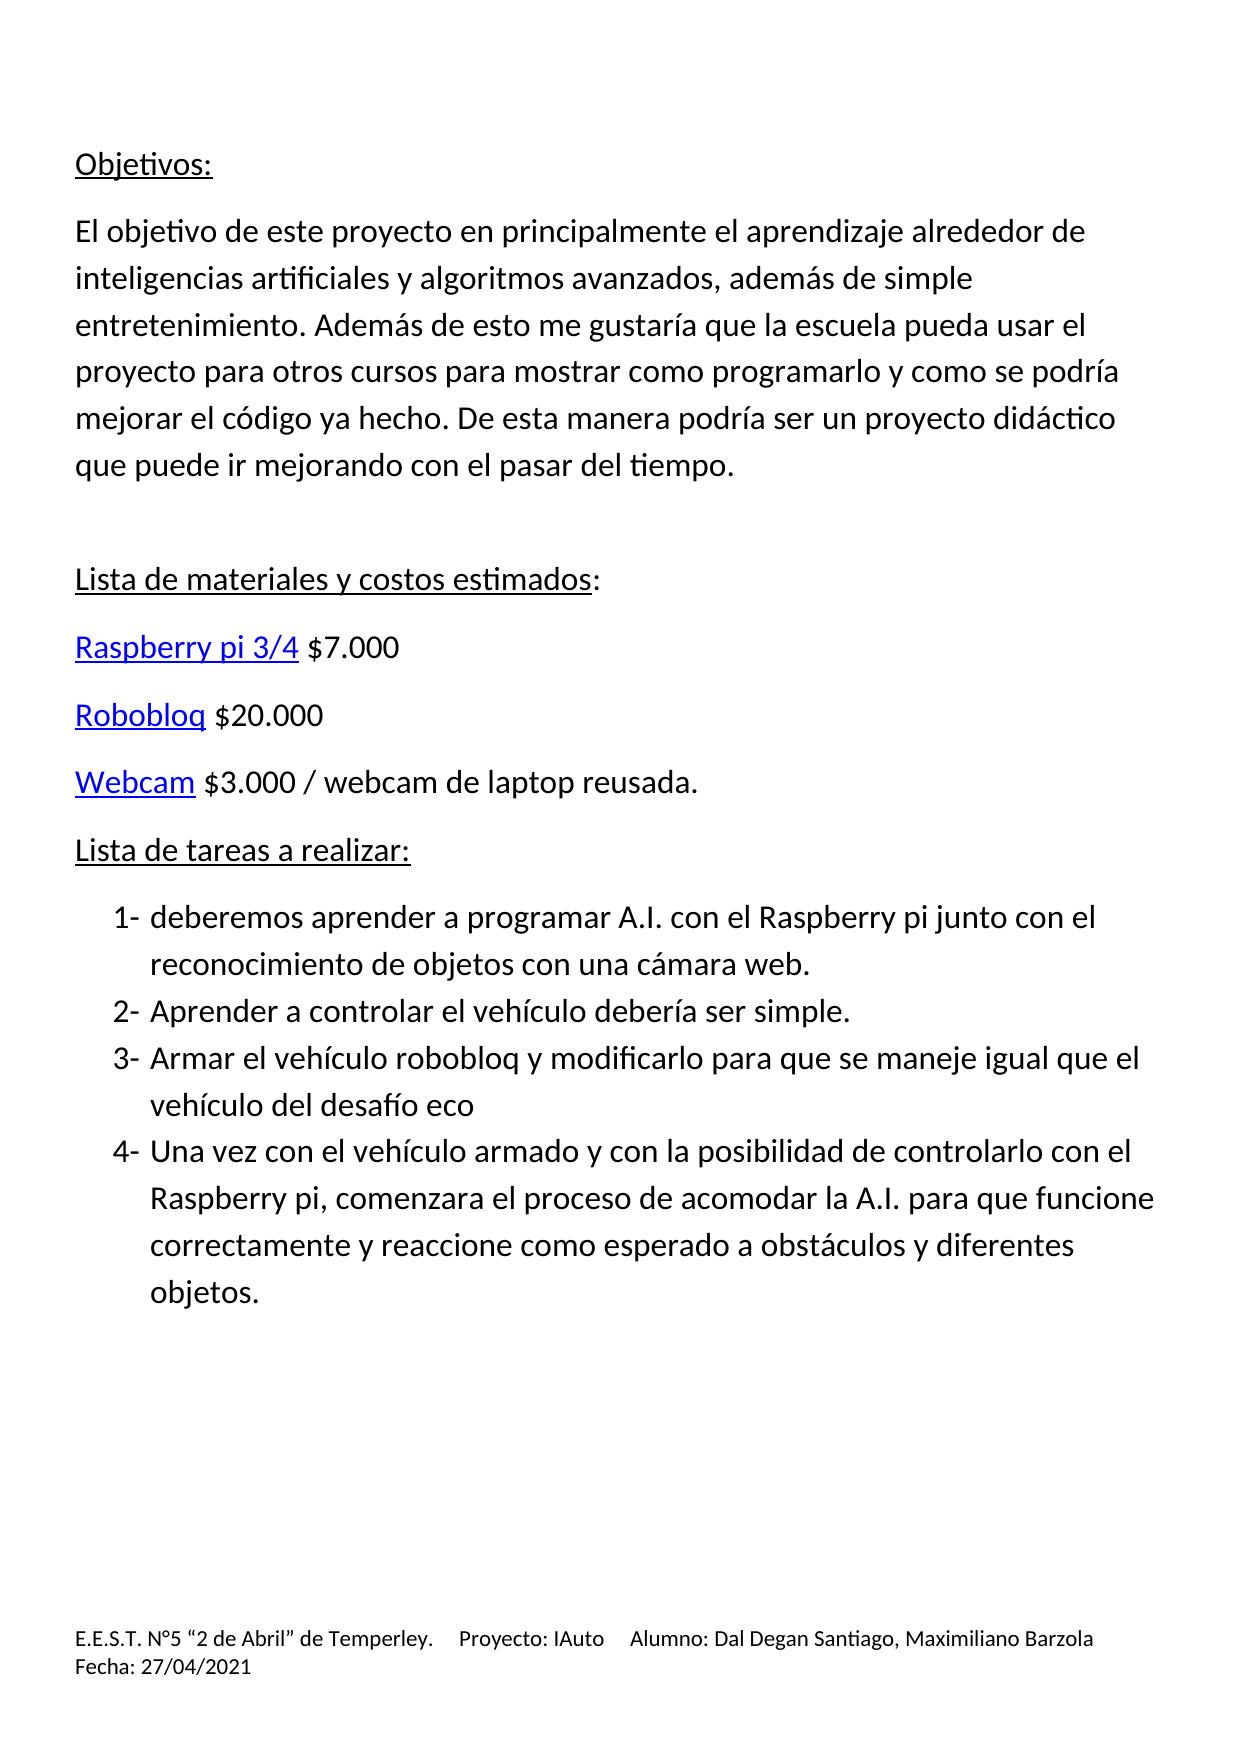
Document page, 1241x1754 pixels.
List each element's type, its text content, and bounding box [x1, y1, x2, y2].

list deberemos aprender a programar A.I. con el Raspberry pi junto con el reconocimiento de objetos con una cámara web. [112, 896, 1165, 984]
text Robobloq $20.000 [75, 694, 1165, 734]
text Objetivos: [75, 143, 1165, 183]
text Raspberry pi 3/4 $7.000 [75, 626, 1165, 667]
list Una vez con el vehículo armado y con la posibilidad de controlarlo con el Raspberry pi, comenzara el proceso de acomodar la A.I. para que funcione correctamente y reaccione como esperado a obstáculos y diferentes objetos. [112, 1130, 1165, 1311]
text Lista de tareas a realizar: [75, 829, 1165, 869]
list Armar el vehículo robobloq y modificarlo para que se maneje igual que el vehículo del desafío eco [112, 1037, 1165, 1124]
text El objetivo de este proyecto en principalmente el aprendizaje alrededor de inteligencias artificiales y algoritmos avanzados, además de simple entretenimiento. Además de esto me gustaría que la escuela pueda usar el proyecto para otros cursos para mostrar como programarlo y como se podría mejorar el código ya hecho. De esta manera podría ser un proyecto didáctico que puede ir mejorando con el pasar del tiempo. [75, 210, 1165, 485]
text Lista de materiales y costos estimados: [75, 512, 1165, 599]
list Aprender a controlar el vehículo debería ser simple. [112, 990, 1165, 1031]
text Webcam $3.000 / webcam de laptop reusada. [75, 761, 1165, 802]
